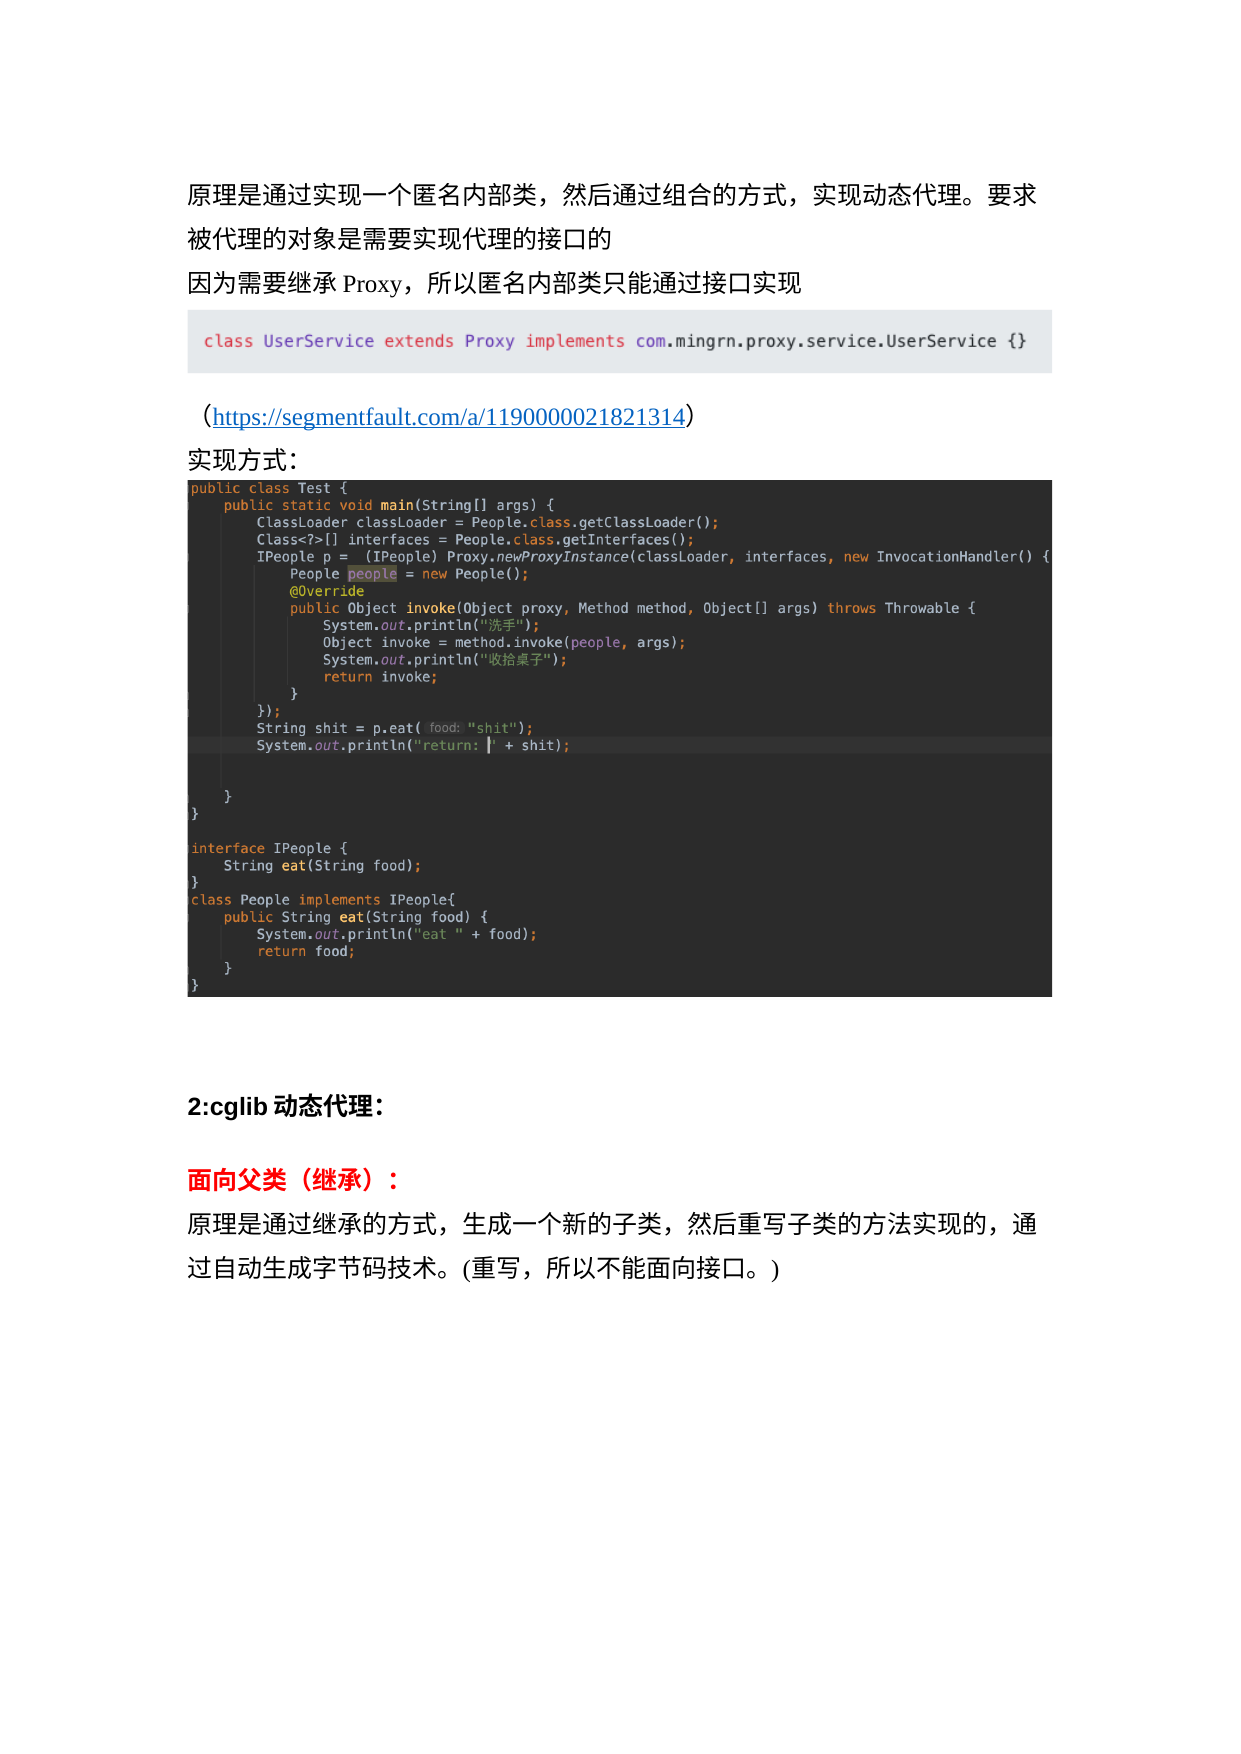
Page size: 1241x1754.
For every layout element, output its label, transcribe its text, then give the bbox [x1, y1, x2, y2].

text 面向父类（继承）： [187, 1157, 1053, 1201]
text 原理是通过实现一个匿名内部类，然后通过组合的方式，实现动态代理。要求被代理的对象是需要实现代理的接口的 [187, 172, 1053, 260]
text （https://segmentfault.com/a/1190000021821314） [187, 378, 1053, 436]
text 因为需要继承Proxy，所以匿名内部类只能通过接口实现 [187, 260, 1053, 304]
text 原理是通过继承的方式，生成一个新的子类，然后重写子类的方法实现的，通过自动生成字节码技术。(重写，所以不能面向接口。) [187, 1201, 1053, 1289]
subtitle 2:cglib动态代理： [187, 1038, 1053, 1126]
picture [187, 304, 1053, 378]
text 实现方式： [187, 436, 1053, 480]
picture [187, 480, 1053, 997]
